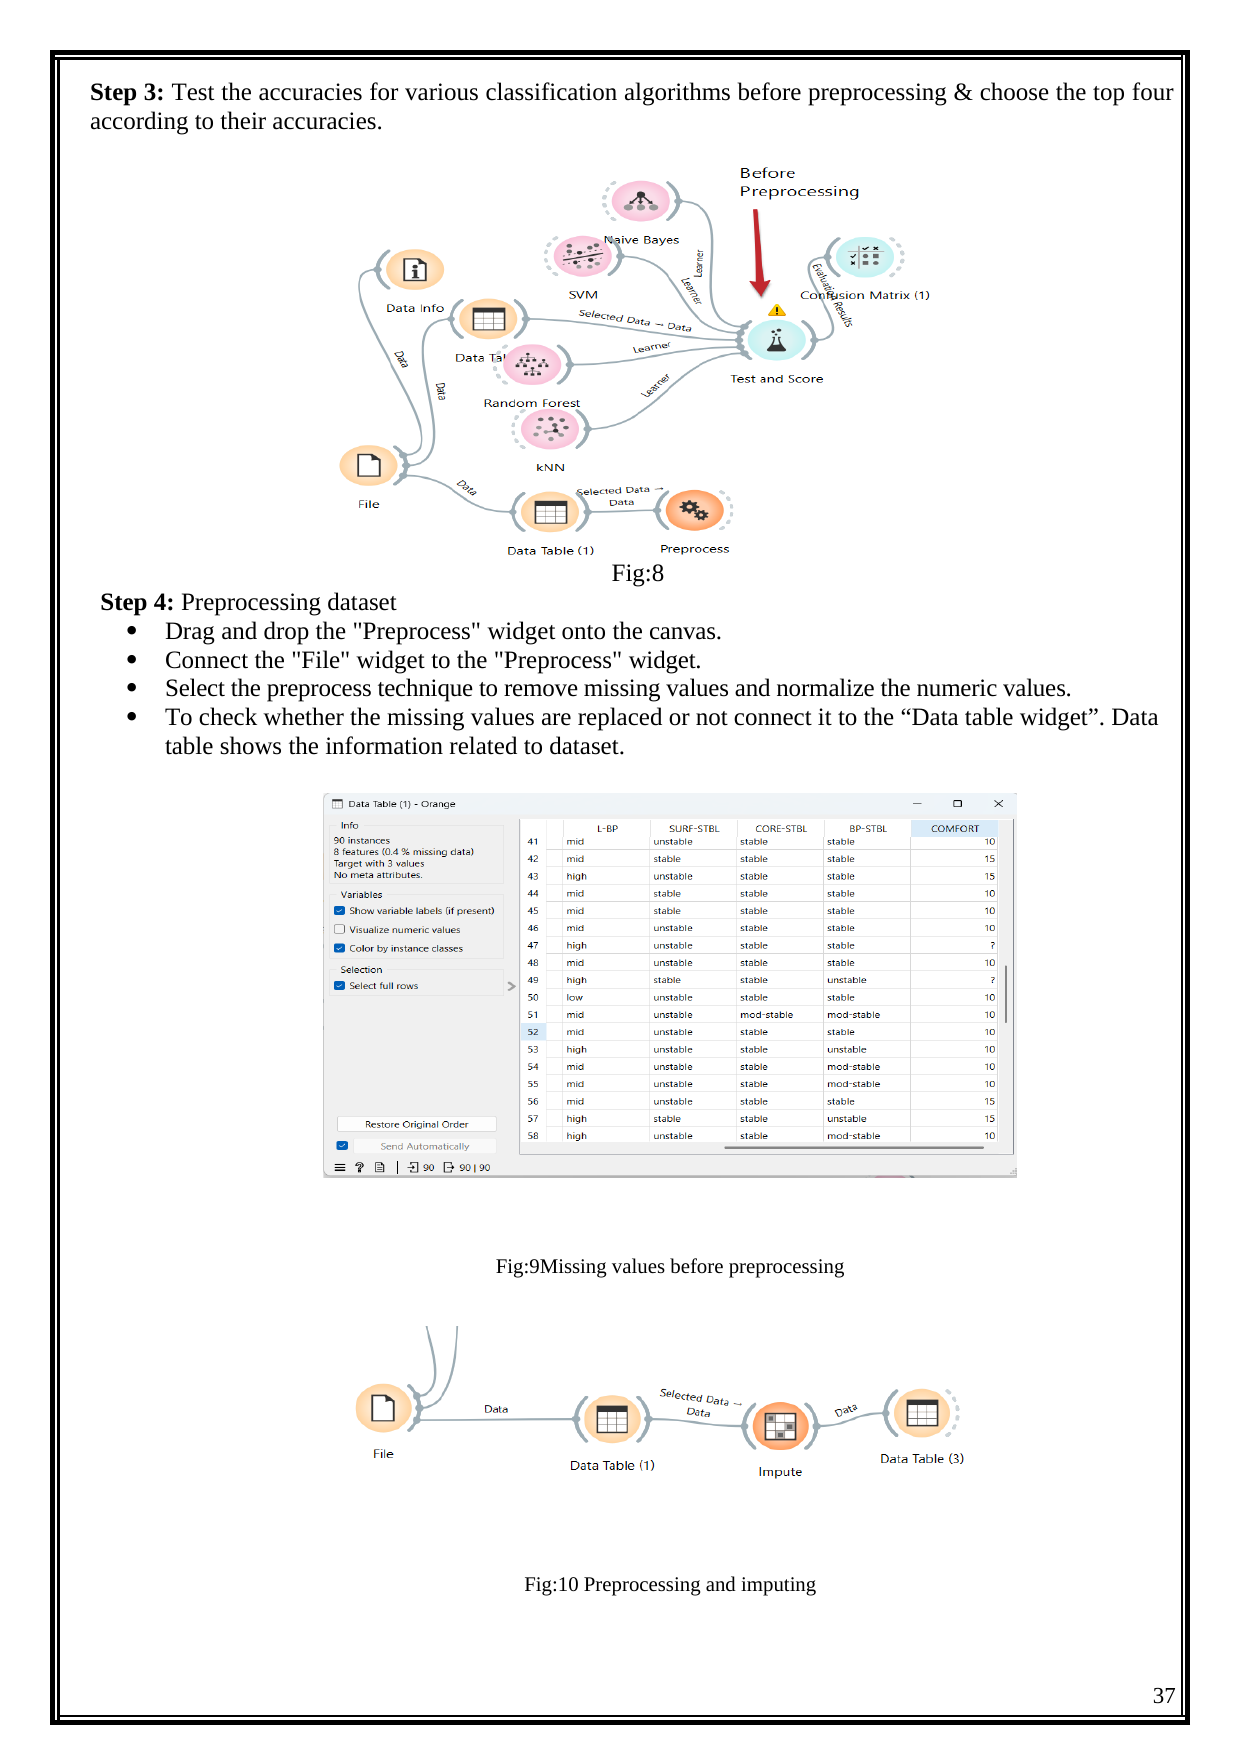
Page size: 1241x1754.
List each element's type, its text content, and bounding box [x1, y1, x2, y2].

subtitle Step 3: Test the accuracies for various classification algorithms before preprocessing & choose the top four according to their accuracies. [90, 77, 1176, 135]
list Drag and drop the "Preprocess" widget onto the canvas. [127, 616, 1176, 645]
text Fig:9Missing values before preprocessing [165, 1254, 1176, 1278]
picture [342, 1326, 998, 1524]
subtitle Fig:8 [100, 558, 1176, 587]
picture [323, 793, 1017, 1178]
list Select the preprocess technique to remove missing values and normalize the numeric values. [127, 673, 1176, 702]
text Fig:10 Preprocessing and imputing [165, 1572, 1176, 1596]
subtitle Step 4: Preprocessing dataset [100, 587, 1176, 616]
list Connect the "File" widget to the "Preprocess" widget. [127, 645, 1176, 673]
picture [329, 134, 947, 559]
list To check whether the missing values are replaced or not connect it to the “Data table widget”. Data table shows the information related to dataset. [127, 702, 1176, 760]
